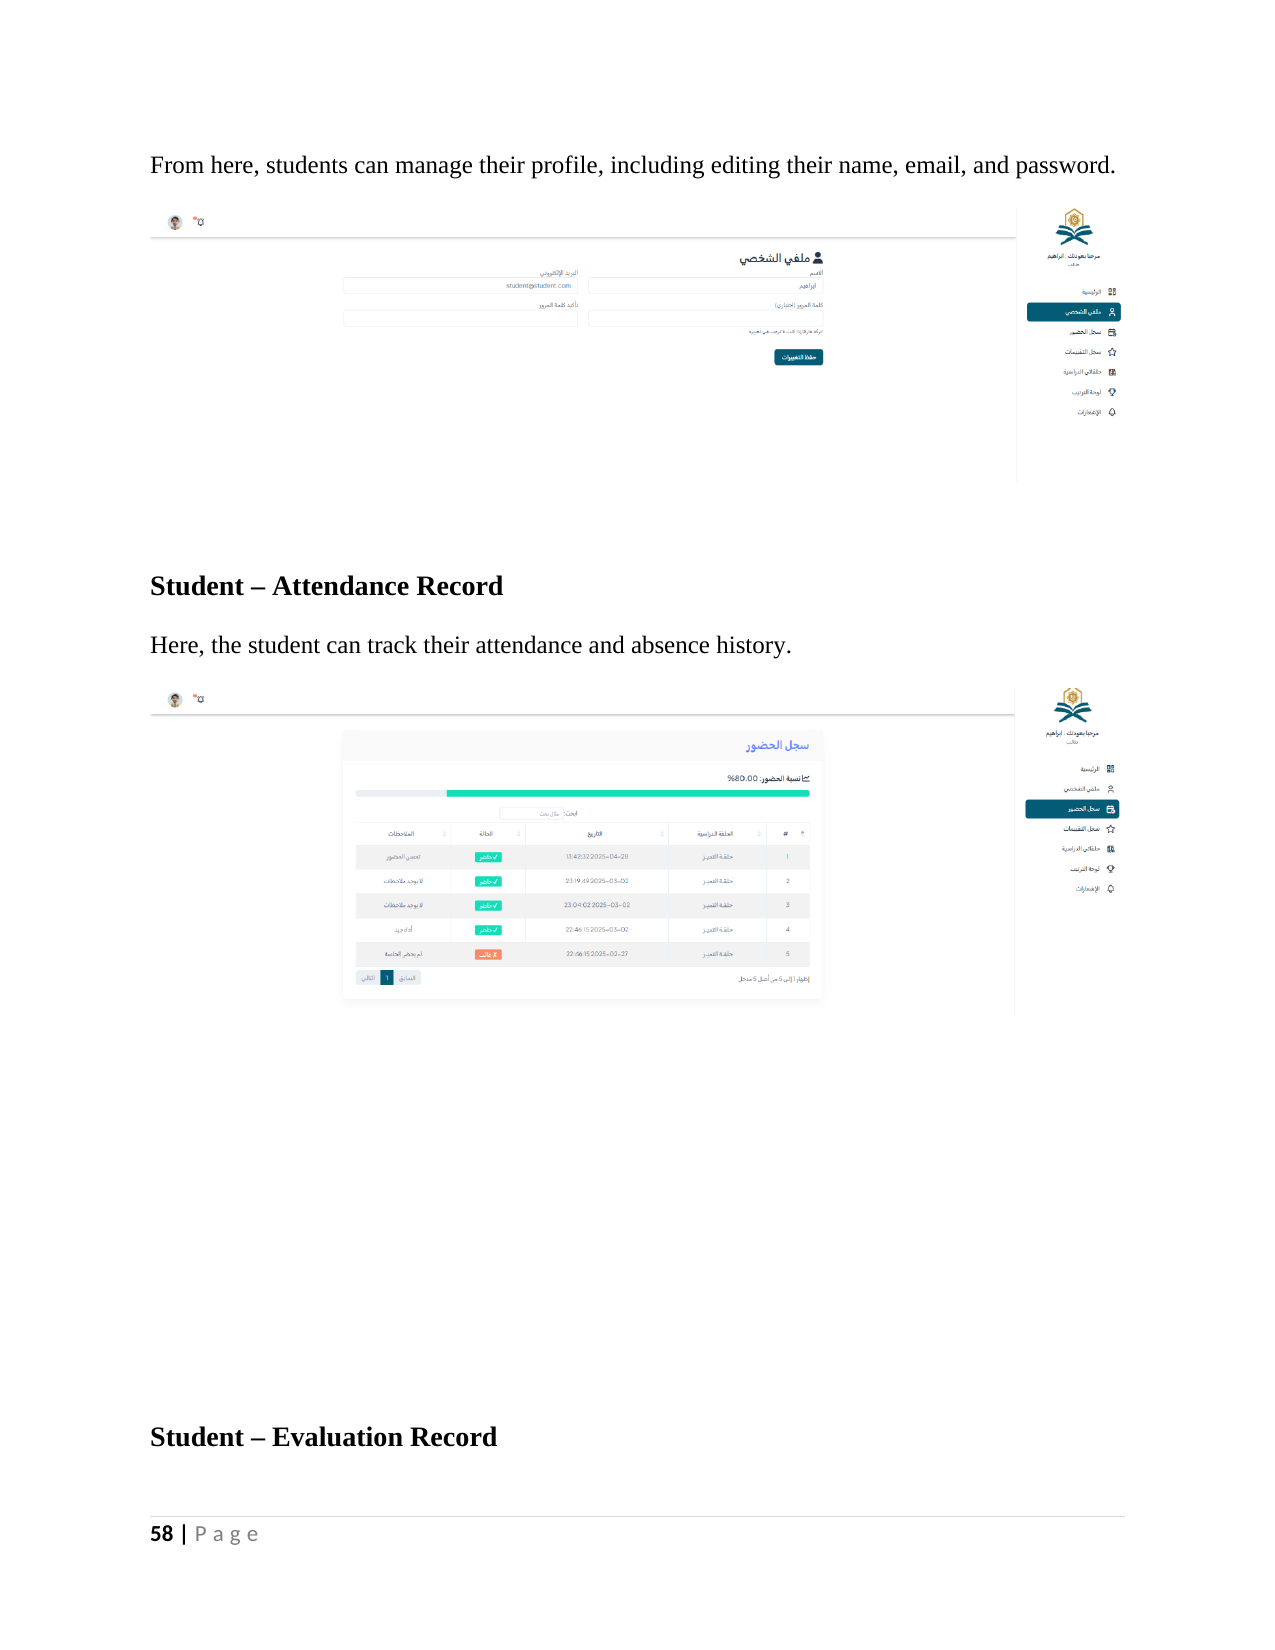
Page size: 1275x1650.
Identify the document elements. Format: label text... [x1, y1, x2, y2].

text Student – Evaluation Record [150, 1420, 1125, 1453]
picture [150, 207, 1125, 482]
text From here, students can manage their profile, including editing their name, email, and password. [150, 150, 1125, 179]
text Here, the student can track their attendance and absence history. [150, 631, 1125, 659]
text Student – Attendance Record [150, 569, 1125, 601]
picture [150, 688, 1125, 1017]
